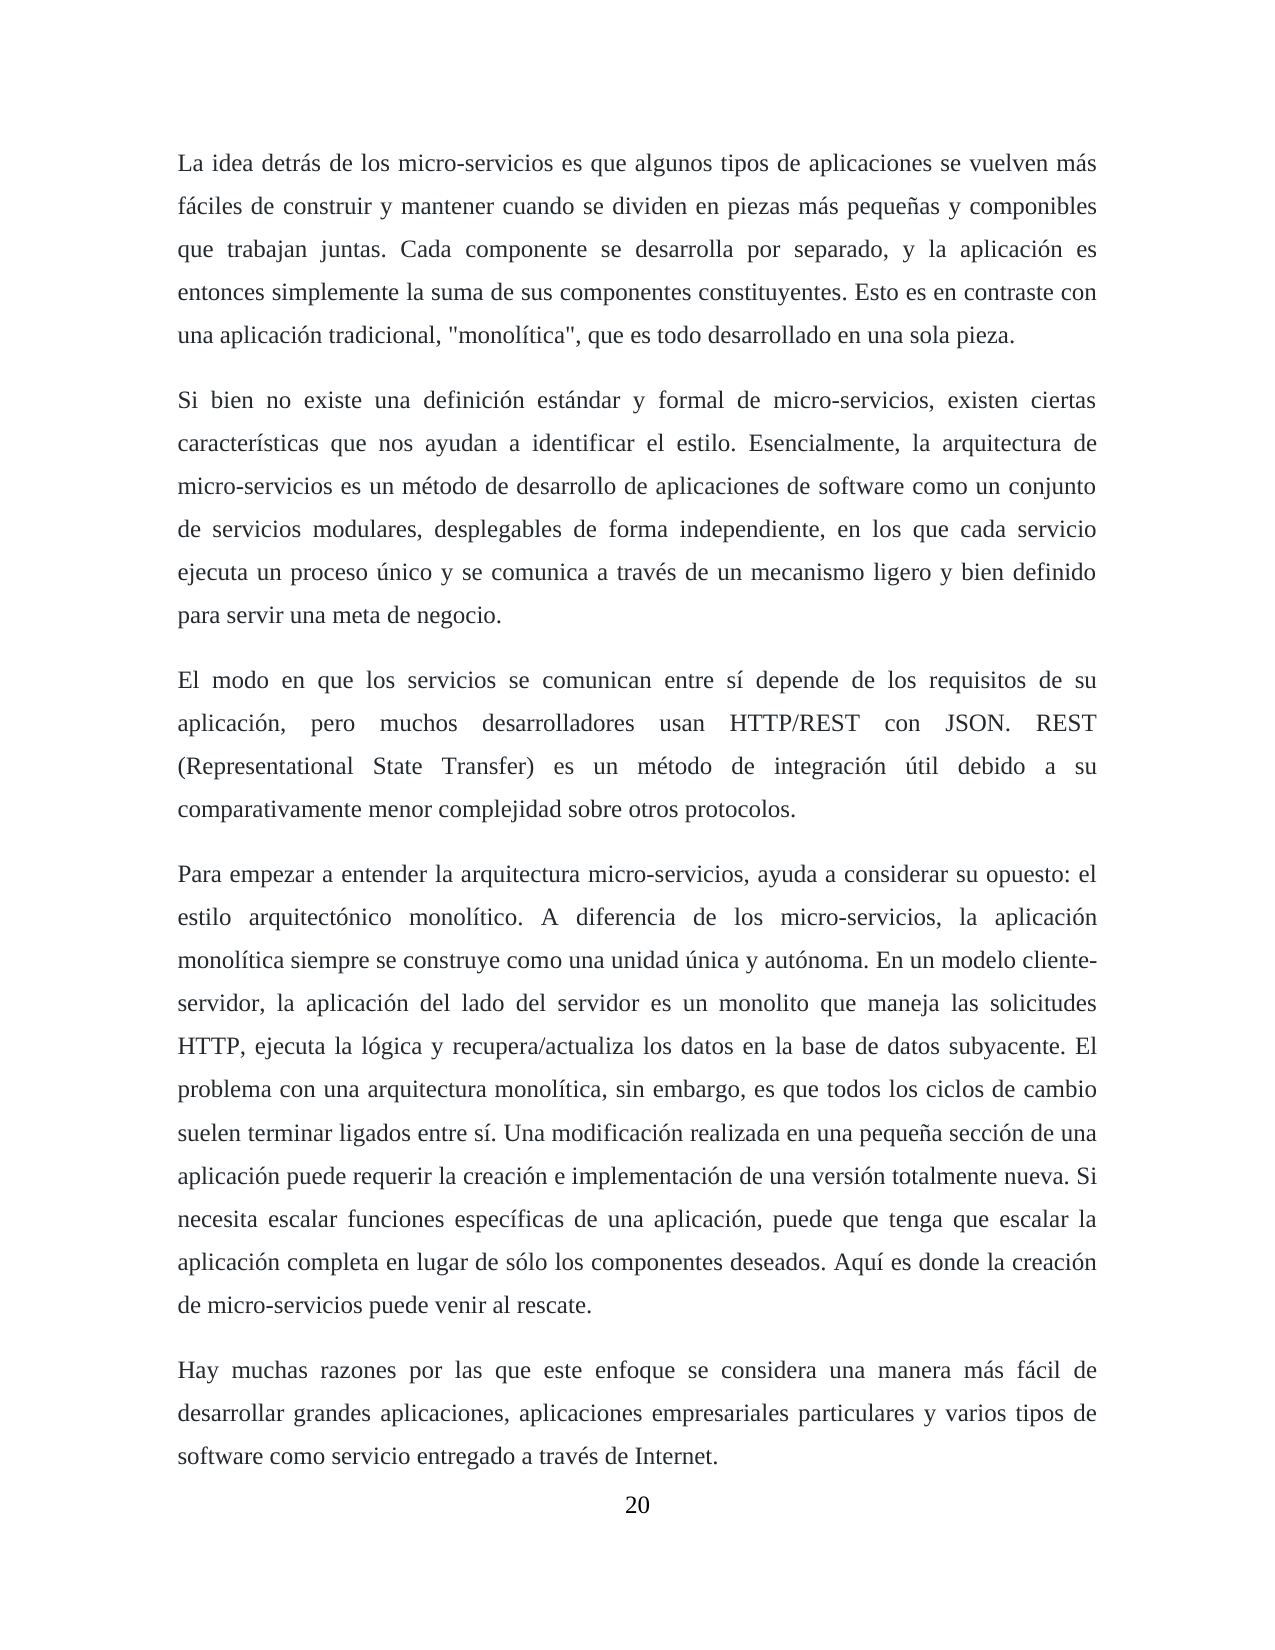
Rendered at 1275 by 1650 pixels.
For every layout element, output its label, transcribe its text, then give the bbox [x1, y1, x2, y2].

text Hay muchas razones por las que este enfoque se considera una manera más fácil de desarrollar grandes aplicaciones, aplicaciones empresariales particulares y varios tipos de software como servicio entregado a través de Internet. [177, 1355, 1098, 1470]
text Si bien no existe una definición estándar y formal de micro-servicios, existen ciertas características que nos ayudan a identificar el estilo. Esencialmente, la arquitectura de micro-servicios es un método de desarrollo de aplicaciones de software como un conjunto de servicios modulares, desplegables de forma independiente, en los que cada servicio ejecuta un proceso único y se comunica a través de un mecanismo ligero y bien definido para servir una meta de negocio. [177, 385, 1098, 629]
text El modo en que los servicios se comunican entre sí depende de los requisitos de su aplicación, pero muchos desarrolladores usan HTTP/REST con JSON. REST (Representational State Transfer) es un método de integración útil debido a su comparativamente menor complejidad sobre otros protocolos. [177, 665, 1098, 823]
text La idea detrás de los micro-servicios es que algunos tipos de aplicaciones se vuelven más fáciles de construir y mantener cuando se dividen en piezas más pequeñas y componibles que trabajan juntas. Cada componente se desarrolla por separado, y la aplicación es entonces simplemente la suma de sus componentes constituyentes. Esto es en contraste con una aplicación tradicional, "monolítica", que es todo desarrollado en una sola pieza. [177, 148, 1098, 349]
text Para empezar a entender la arquitectura micro-servicios, ayuda a considerar su opuesto: el estilo arquitectónico monolítico. A diferencia de los micro-servicios, la aplicación monolítica siempre se construye como una unidad única y autónoma. En un modelo cliente-servidor, la aplicación del lado del servidor es un monolito que maneja las solicitudes HTTP, ejecuta la lógica y recupera/actualiza los datos en la base de datos subyacente. El problema con una arquitectura monolítica, sin embargo, es que todos los ciclos de cambio suelen terminar ligados entre sí. Una modificación realizada en una pequeña sección de una aplicación puede requerir la creación e implementación de una versión totalmente nueva. Si necesita escalar funciones específicas de una aplicación, puede que tenga que escalar la aplicación completa en lugar de sólo los componentes deseados. Aquí es donde la creación de micro-servicios puede venir al rescate. [177, 859, 1098, 1319]
